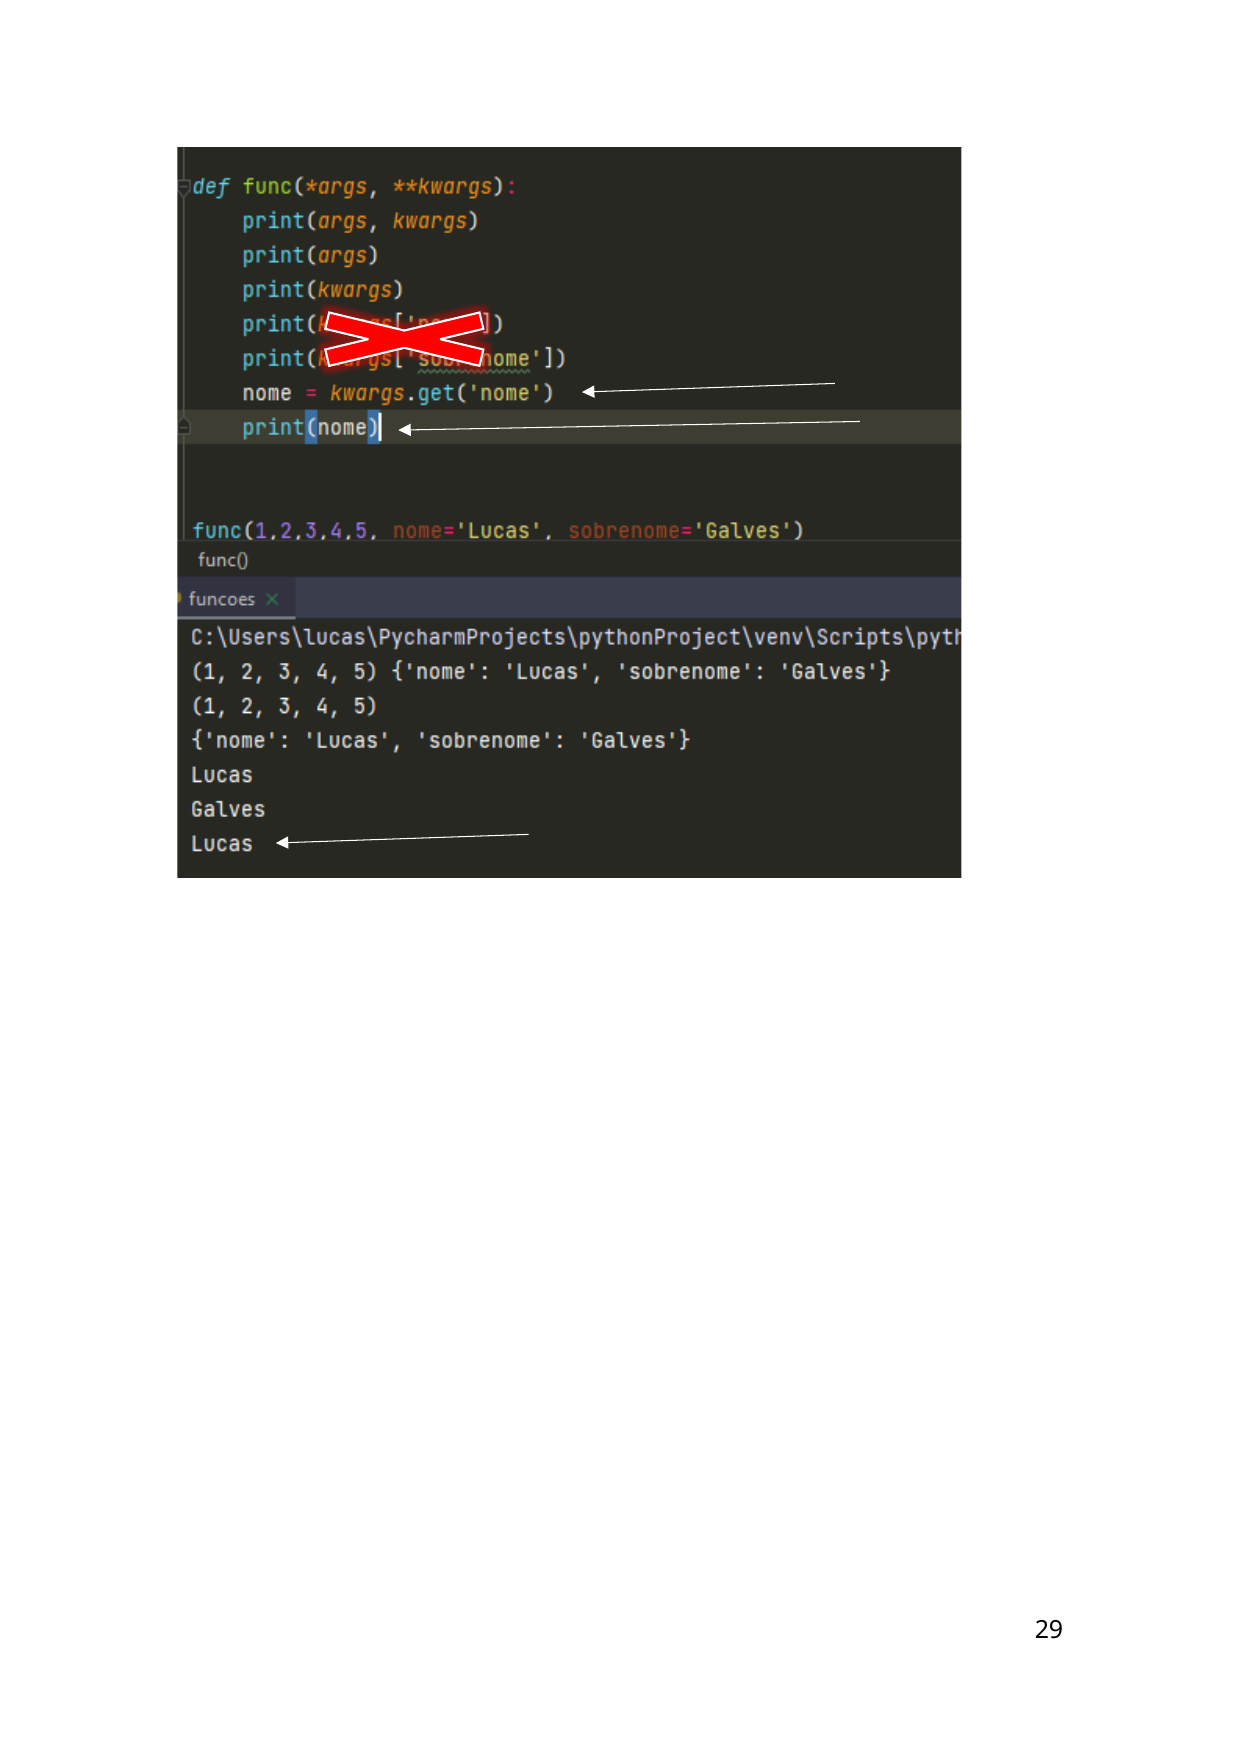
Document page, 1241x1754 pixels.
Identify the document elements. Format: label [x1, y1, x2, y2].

picture [177, 147, 962, 878]
